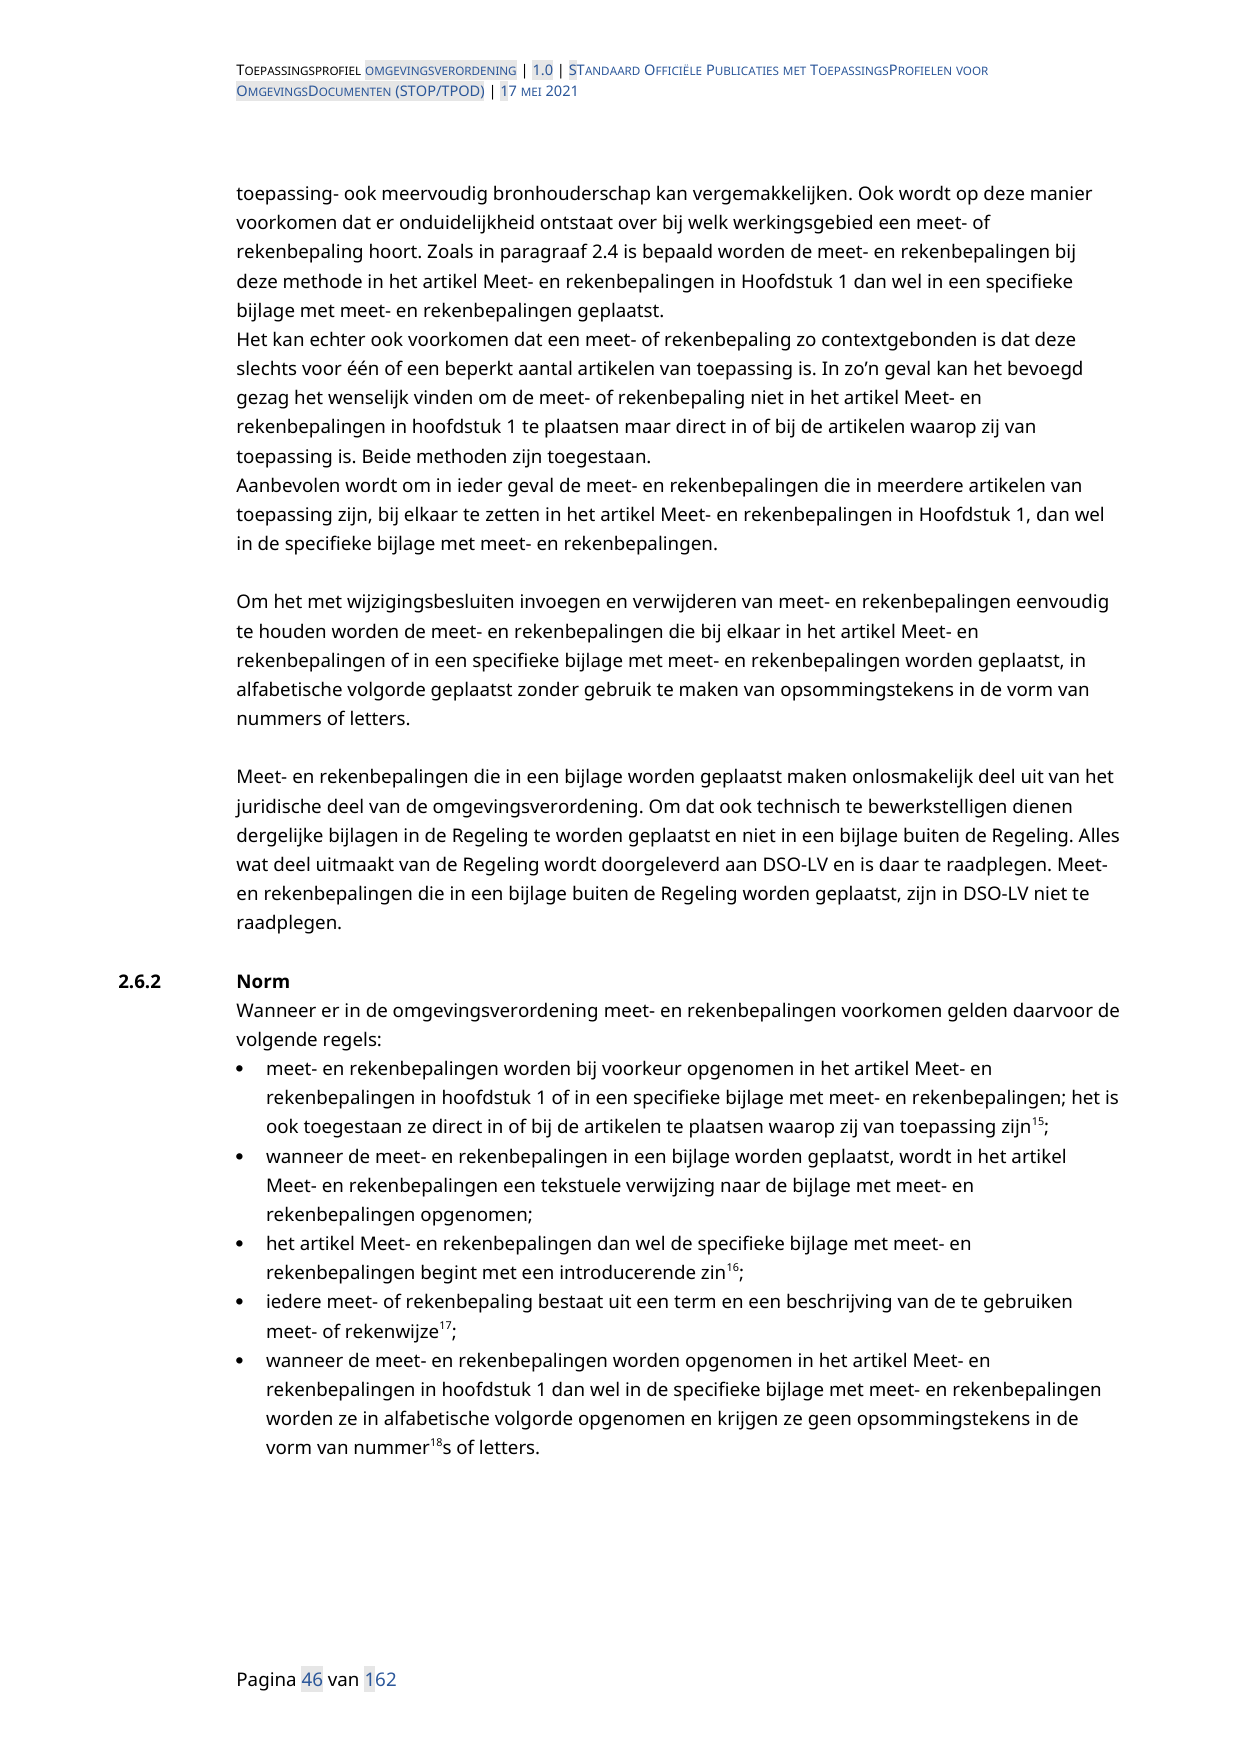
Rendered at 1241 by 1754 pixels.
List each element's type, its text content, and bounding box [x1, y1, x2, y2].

text Om het met wijzigingsbesluiten invoegen en verwijderen van meet- en rekenbepalingen eenvoudig te houden worden de meet- en rekenbepalingen die bij elkaar in het artikel Meet- en rekenbepalingen of in een specifieke bijlage met meet- en rekenbepalingen worden geplaatst, in alfabetische volgorde geplaatst zonder gebruik te maken van opsommingstekens in de vorm van nummers of letters. [236, 586, 1122, 731]
text Meet- en rekenbepalingen die in een bijlage worden geplaatst maken onlosmakelijk deel uit van het juridische deel van de omgevingsverordening. Om dat ook technisch te bewerkstelligen dienen dergelijke bijlagen in de Regeling te worden geplaatst en niet in een bijlage buiten de Regeling. Alles wat deel uitmaakt van de Regeling wordt doorgeleverd aan DSO-LV en is daar te raadplegen. Meet- en rekenbepalingen die in een bijlage buiten de Regeling worden geplaatst, zijn in DSO-LV niet te raadplegen. [236, 761, 1122, 936]
text meet- en rekenbepalingen worden bij voorkeur opgenomen in het artikel Meet- en rekenbepalingen in hoofdstuk 1 of in een specifieke bijlage met meet- en rekenbepalingen; het is ook toegestaan ze direct in of bij de artikelen te plaatsen waarop zij van toepassing zijn; [236, 1052, 1122, 1140]
text wanneer de meet- en rekenbepalingen worden opgenomen in het artikel Meet- en rekenbepalingen in hoofdstuk 1 dan wel in de specifieke bijlage met meet- en rekenbepalingen worden ze in alfabetische volgorde opgenomen en krijgen ze geen opsommingstekens in de vorm van nummers of letters. [236, 1344, 1122, 1461]
text Het kan echter ook voorkomen dat een meet- of rekenbepaling zo contextgebonden is dat deze slechts voor één of een beperkt aantal artikelen van toepassing is. In zo’n geval kan het bevoegd gezag het wenselijk vinden om de meet- of rekenbepaling niet in het artikel Meet- en rekenbepalingen in hoofdstuk 1 te plaatsen maar direct in of bij de artikelen waarop zij van toepassing is. Beide methoden zijn toegestaan. [236, 323, 1122, 469]
subtitle Norm [118, 965, 1122, 994]
text Wanneer er in de omgevingsverordening meet- en rekenbepalingen voorkomen gelden daarvoor de volgende regels: [236, 994, 1122, 1052]
text wanneer de meet- en rekenbepalingen in een bijlage worden geplaatst, wordt in het artikel Meet- en rekenbepalingen een tekstuele verwijzing naar de bijlage met meet- en rekenbepalingen opgenomen; [236, 1140, 1122, 1227]
text Aanbevolen wordt om in ieder geval de meet- en rekenbepalingen die in meerdere artikelen van toepassing zijn, bij elkaar te zetten in het artikel Meet- en rekenbepalingen in Hoofdstuk 1, dan wel in de specifieke bijlage met meet- en rekenbepalingen. [236, 469, 1122, 556]
text het artikel Meet- en rekenbepalingen dan wel de specifieke bijlage met meet- en rekenbepalingen begint met een introducerende zin; [236, 1227, 1122, 1286]
text iedere meet- of rekenbepaling bestaat uit een term en een beschrijving van de te gebruiken meet- of rekenwijze; [236, 1286, 1122, 1344]
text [236, 177, 1122, 323]
